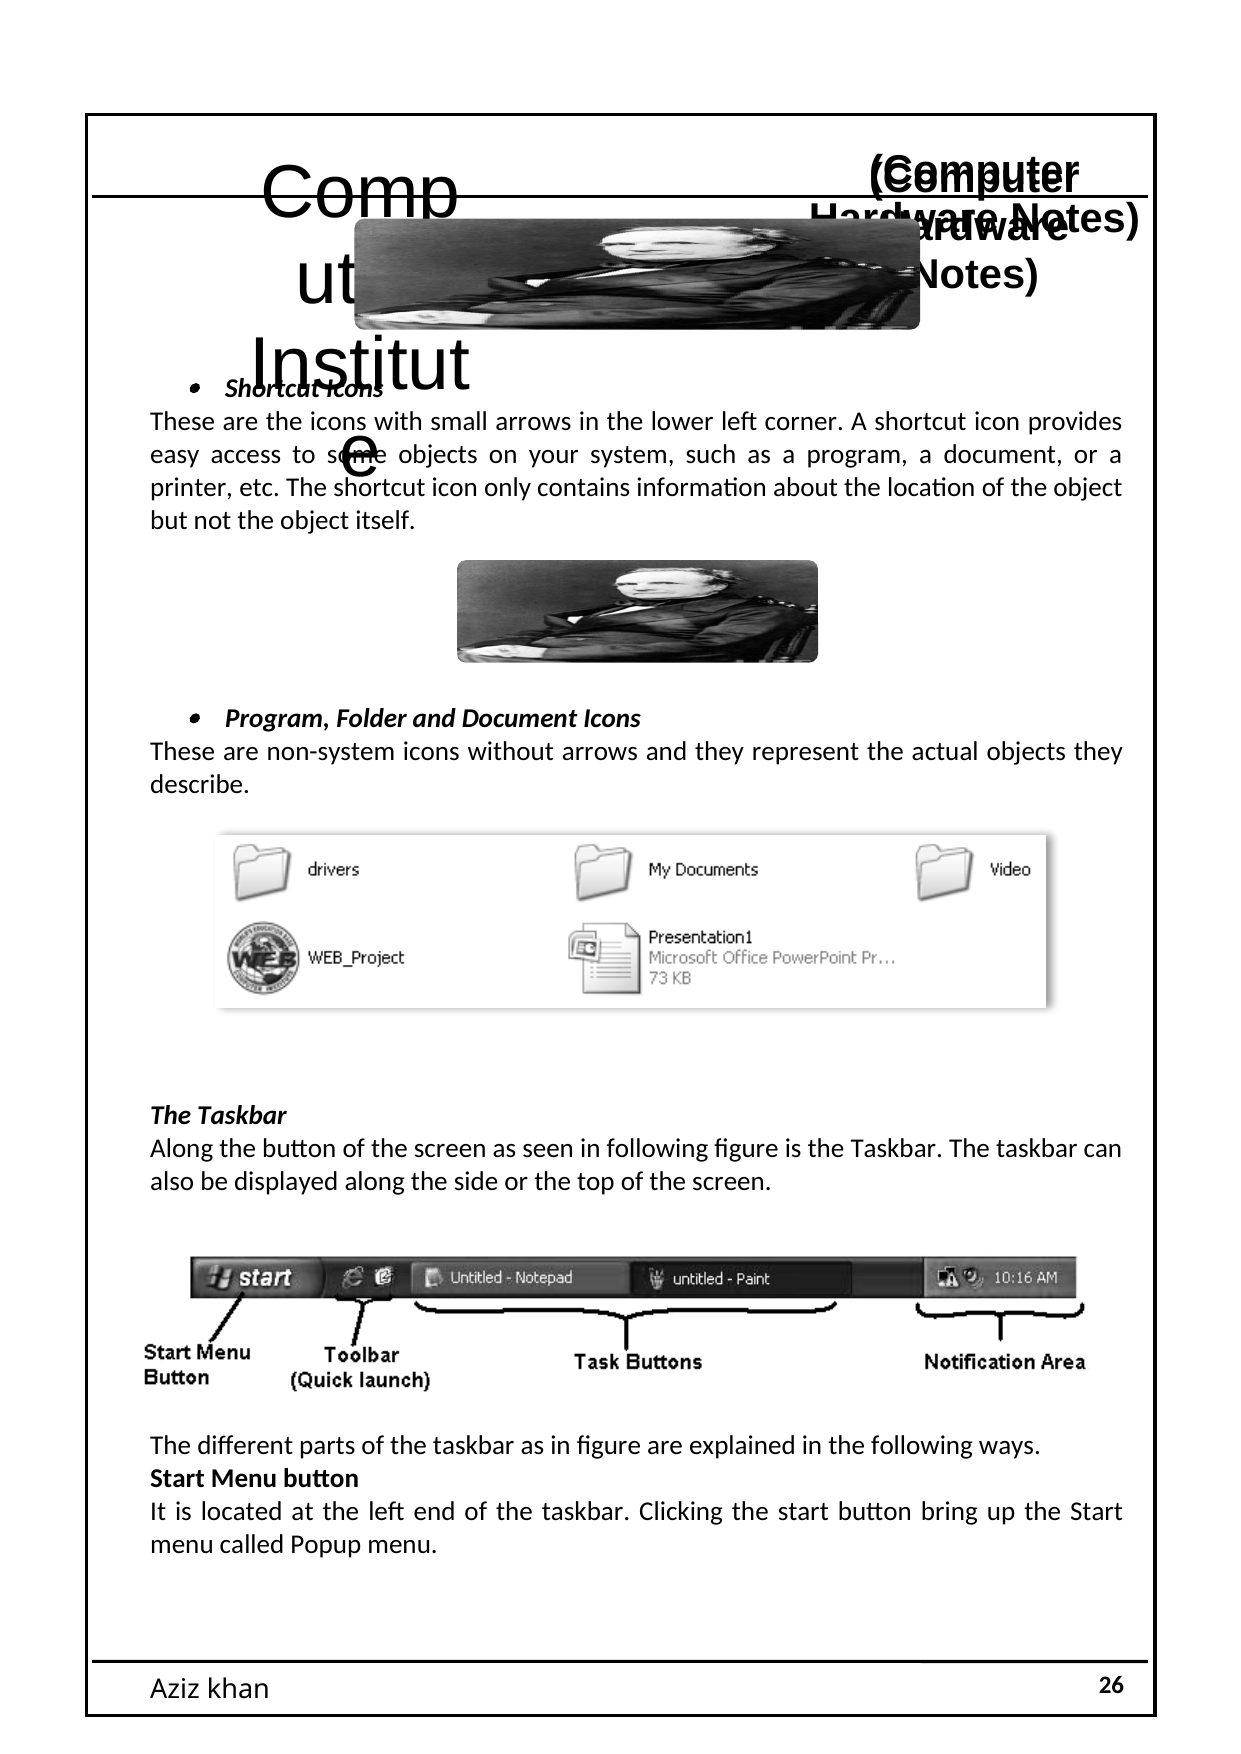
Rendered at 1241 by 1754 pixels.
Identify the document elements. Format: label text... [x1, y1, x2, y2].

text These are the icons with small arrows in the lower left corner. A shortcut icon provides easy access to some objects on your system, such as a program, a document, or a printer, etc. The shortcut icon only contains information about the location of the object but not the object itself. [150, 404, 1125, 536]
list Shortcut Icons [187, 371, 1125, 404]
text Start Menu button [150, 1461, 1125, 1494]
text These are non-system icons without arrows and they represent the actual objects they describe. [150, 734, 1125, 801]
text It is located at the left end of the taskbar. Clicking the start button bring up the Start menu called Popup menu. [150, 1494, 1125, 1560]
text The different parts of the taskbar as in figure are explained in the following ways. [150, 1428, 1125, 1461]
picture [457, 560, 819, 663]
text Along the button of the screen as seen in following figure is the Taskbar. The taskbar can also be displayed along the side or the top of the screen. [150, 1131, 1125, 1197]
picture [354, 218, 921, 330]
list Program, Folder and Document Icons [187, 702, 1125, 734]
text The Taskbar [150, 1098, 1125, 1131]
